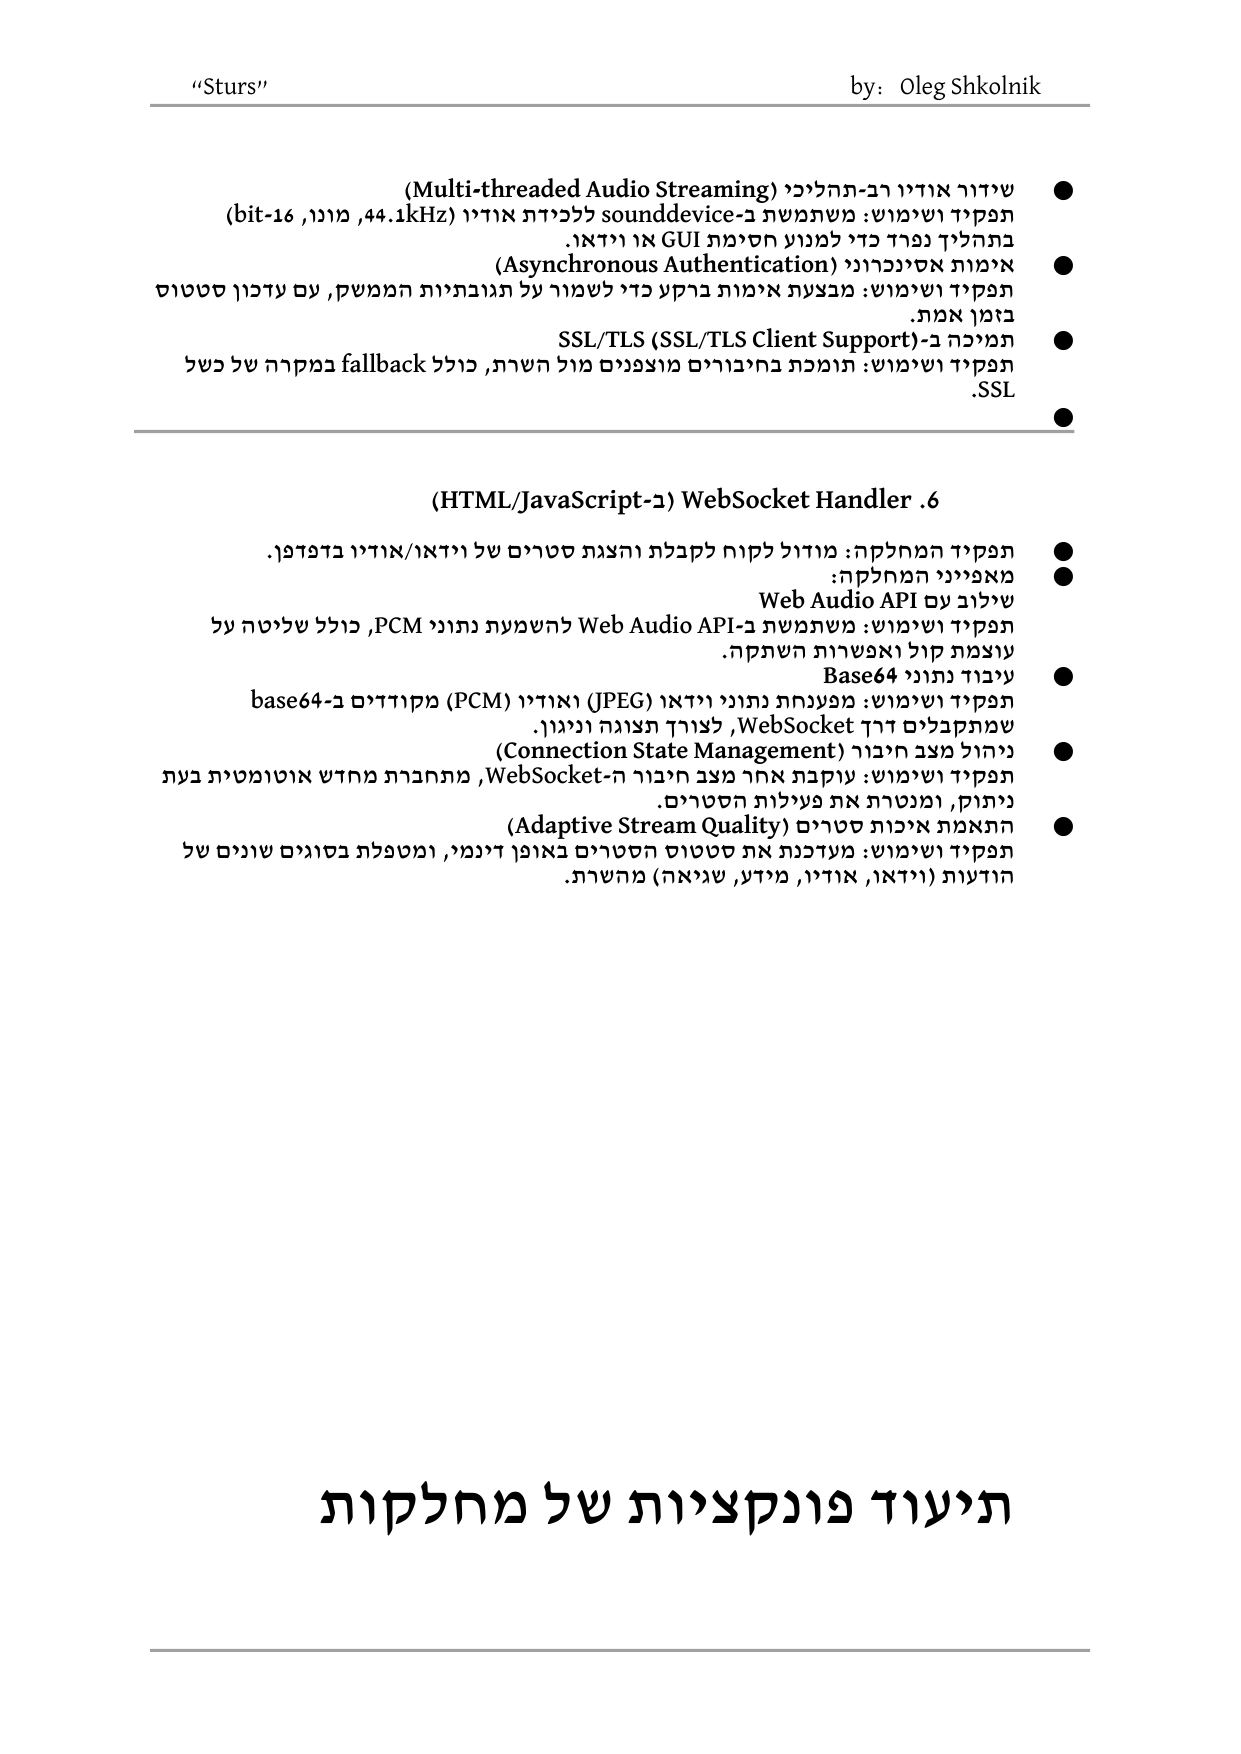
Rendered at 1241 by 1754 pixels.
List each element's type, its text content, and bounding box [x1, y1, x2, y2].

subtitle תיעוד פונקציות של מחלקות [150, 1475, 1090, 1537]
list מאפייני המחלקה: שילוב עם Web Audio API תפקיד ושימוש: משתמשת ב-Web Audio API להשמעת נתוני PCM, כולל שליטה על עוצמת קול ואפשרות השתקה. [150, 564, 1053, 664]
list שידור אודיו רב-תהליכי (Multi-threaded Audio Streaming) תפקיד ושימוש: משתמשת ב-sounddevice ללכידת אודיו (44.1kHz, מונו, 16-bit) בתהליך נפרד כדי למנוע חסימת GUI או וידאו. [150, 178, 1053, 253]
subtitle 6. WebSocket Handler (ב-HTML/JavaScript) [150, 487, 940, 514]
list עיבוד נתוני Base64 תפקיד ושימוש: מפענחת נתוני וידאו (JPEG) ואודיו (PCM) מקודדים ב-base64 שמתקבלים דרך WebSocket, לצורך תצוגה וניגון. [150, 664, 1053, 739]
list ניהול מצב חיבור (Connection State Management) תפקיד ושימוש: עוקבת אחר מצב חיבור ה-WebSocket, מתחברת מחדש אוטומטית בעת ניתוק, ומנטרת את פעילות הסטרים. [150, 739, 1053, 814]
list תפקיד המחלקה: מודול לקוח לקבלת והצגת סטרים של וידאו/אודיו בדפדפן. [150, 539, 1053, 564]
list התאמת איכות סטרים (Adaptive Stream Quality) תפקיד ושימוש: מעדכנת את סטטוס הסטרים באופן דינמי, ומטפלת בסוגים שונים של הודעות (וידאו, אודיו, מידע, שגיאה) מהשרת. [150, 814, 1053, 889]
list תמיכה ב-SSL/TLS (SSL/TLS Client Support) תפקיד ושימוש: תומכת בחיבורים מוצפנים מול השרת, כולל fallback במקרה של כשל SSL. [150, 328, 1053, 403]
list אימות אסינכרוני (Asynchronous Authentication) תפקיד ושימוש: מבצעת אימות ברקע כדי לשמור על תגובתיות הממשק, עם עדכון סטטוס בזמן אמת. [150, 253, 1053, 328]
